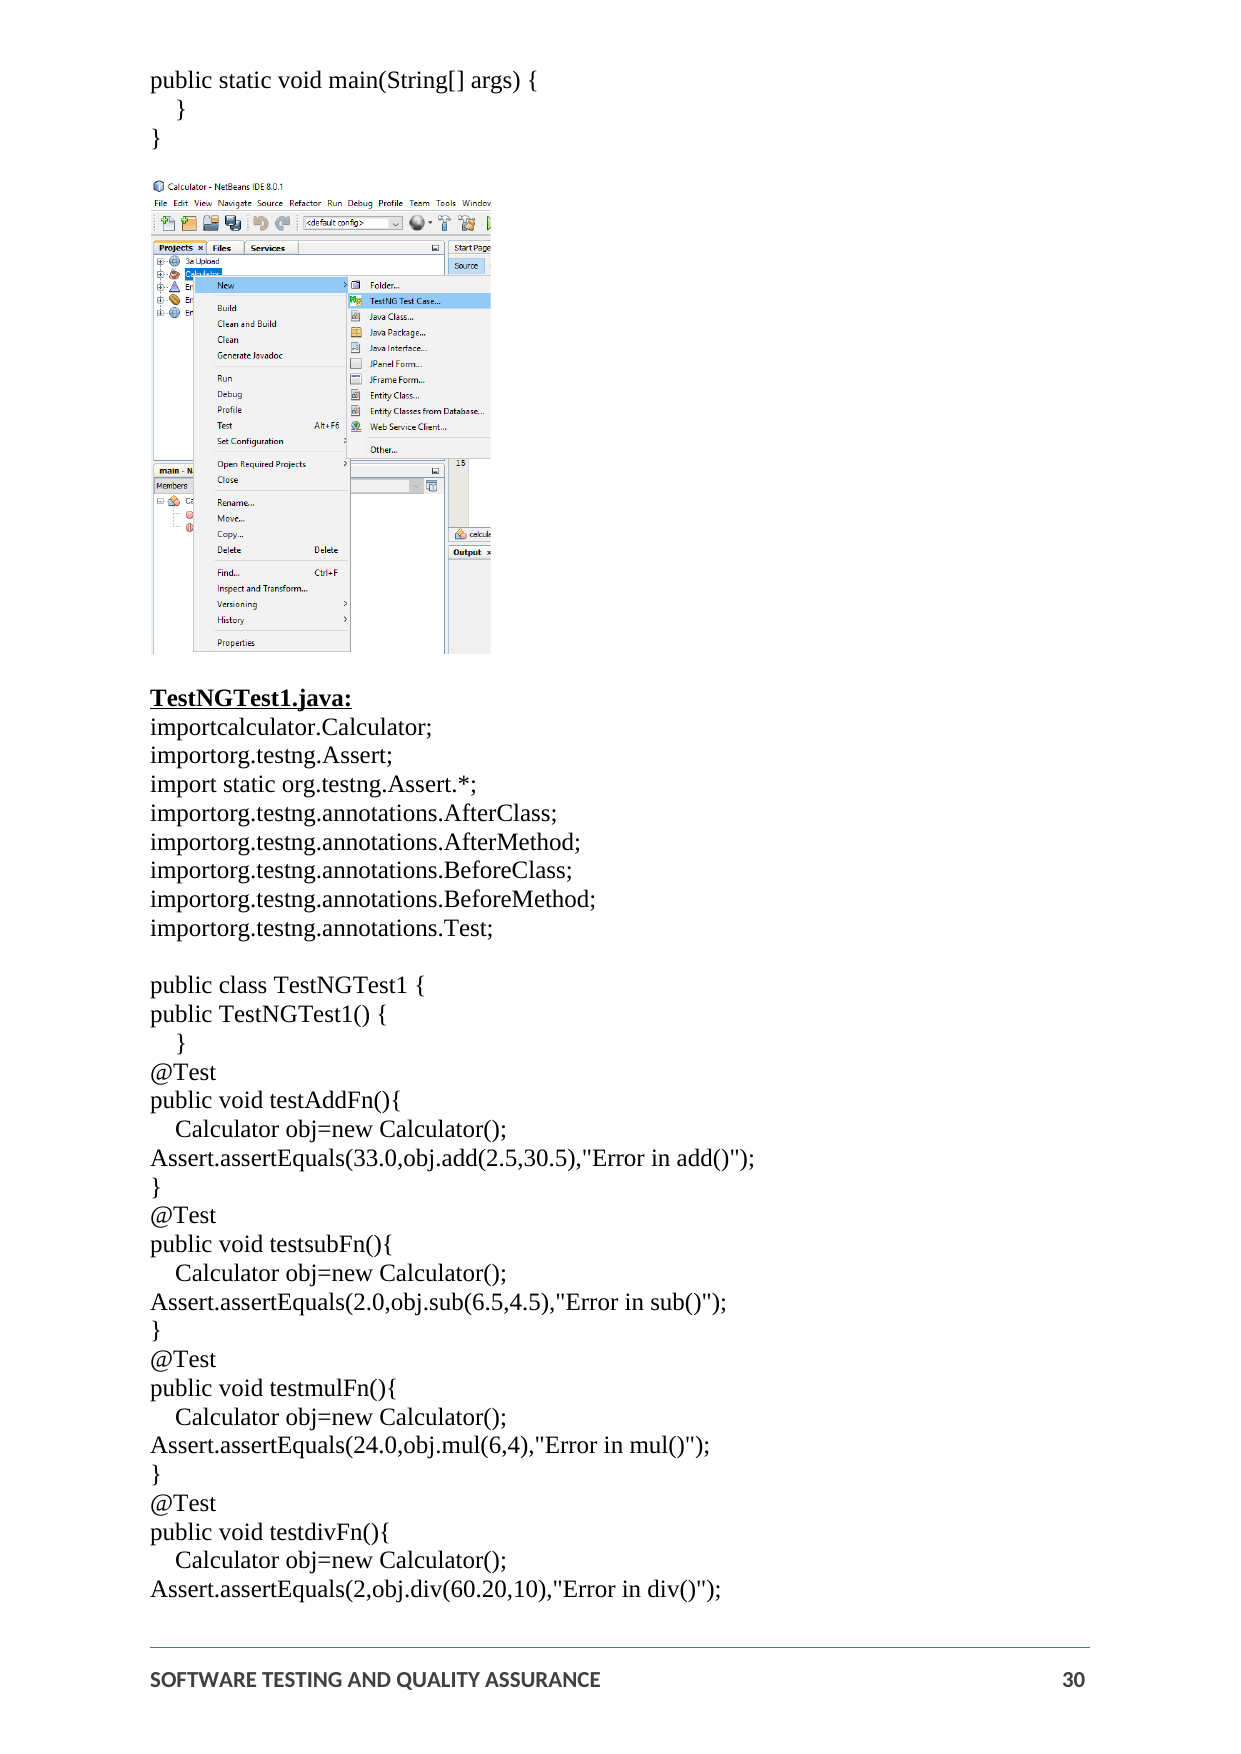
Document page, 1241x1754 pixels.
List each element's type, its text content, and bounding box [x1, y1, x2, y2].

picture [151, 180, 491, 654]
text Calculator obj=new Calculator(); [150, 1402, 1090, 1430]
text Assert.assertEquals(2,obj.div(60.20,10),"Error in div()"); [150, 1574, 1090, 1603]
text public void testAddFn(){ [150, 1085, 1090, 1114]
text TestNGTest1.java: [150, 683, 1090, 712]
text } [150, 123, 1090, 152]
text } [150, 1315, 1090, 1344]
text importorg.testng.Assert; [150, 740, 1090, 769]
text public class TestNGTest1 { [150, 970, 1090, 999]
text } [150, 94, 1090, 123]
text Calculator obj=new Calculator(); [150, 1545, 1090, 1574]
text importorg.testng.annotations.AfterMethod; [150, 827, 1090, 855]
text @Test [150, 1200, 1090, 1229]
text import static org.testng.Assert.*; [150, 769, 1090, 798]
text Assert.assertEquals(24.0,obj.mul(6,4),"Error in mul()"); [150, 1430, 1090, 1459]
text Assert.assertEquals(33.0,obj.add(2.5,30.5),"Error in add()"); [150, 1143, 1090, 1172]
text importorg.testng.annotations.Test; [150, 913, 1090, 942]
text importorg.testng.annotations.AfterClass; [150, 798, 1090, 827]
text @Test [150, 1344, 1090, 1373]
text public void testsubFn(){ [150, 1229, 1090, 1258]
text importcalculator.Calculator; [150, 712, 1090, 740]
text public static void main(String[] args) { [150, 66, 1090, 94]
text @Test [150, 1488, 1090, 1517]
text importorg.testng.annotations.BeforeMethod; [150, 884, 1090, 913]
text public TestNGTest1() { [150, 999, 1090, 1028]
text Calculator obj=new Calculator(); [150, 1258, 1090, 1287]
text public void testdivFn(){ [150, 1517, 1090, 1545]
text Assert.assertEquals(2.0,obj.sub(6.5,4.5),"Error in sub()"); [150, 1287, 1090, 1315]
text importorg.testng.annotations.BeforeClass; [150, 855, 1090, 884]
text } [150, 1172, 1090, 1200]
text Calculator obj=new Calculator(); [150, 1114, 1090, 1143]
text } [150, 1028, 1090, 1057]
text } [150, 1459, 1090, 1488]
text @Test [150, 1057, 1090, 1085]
text public void testmulFn(){ [150, 1373, 1090, 1402]
